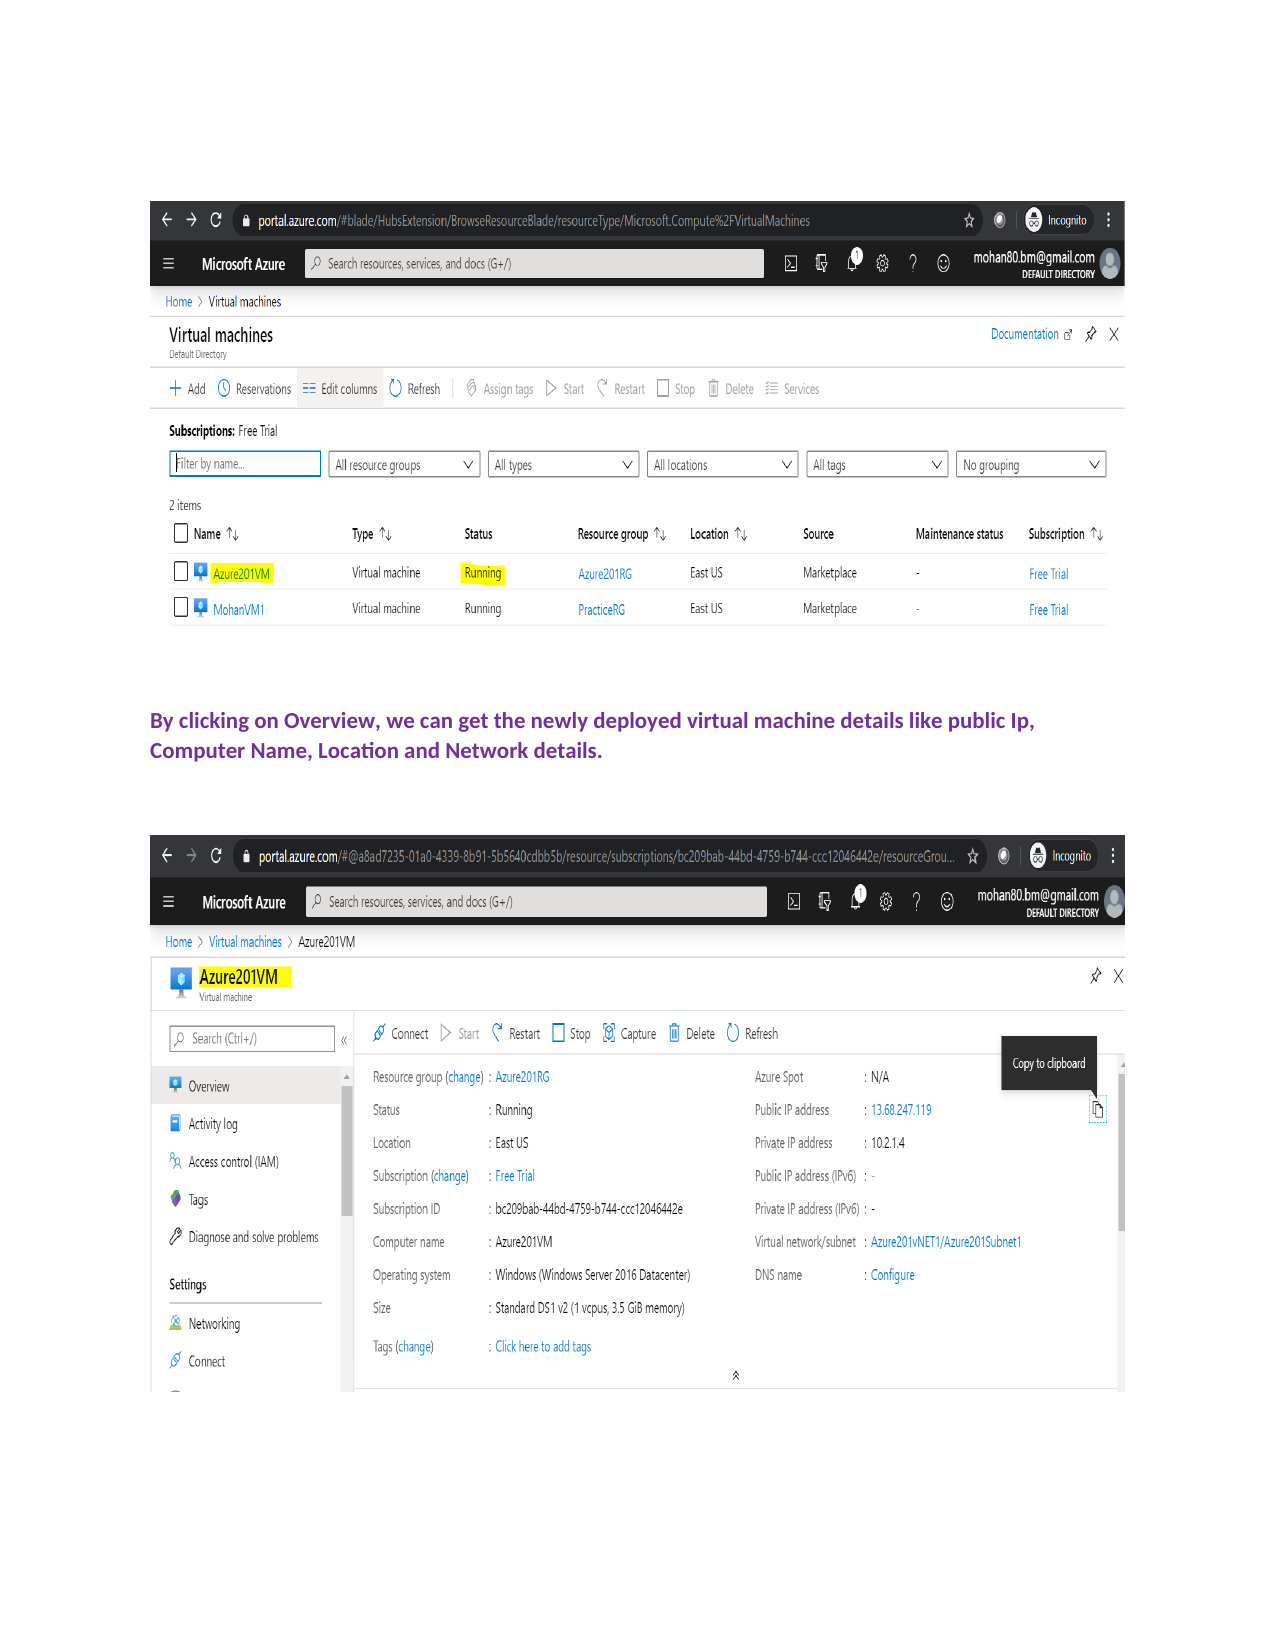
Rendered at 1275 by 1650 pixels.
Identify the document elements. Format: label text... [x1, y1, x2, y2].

picture [150, 201, 1125, 636]
picture [150, 835, 1125, 1392]
text By clicking on Overview, we can get the newly deployed virtual machine details like public Ip, Computer Name, Location and Network details. [150, 706, 1125, 765]
